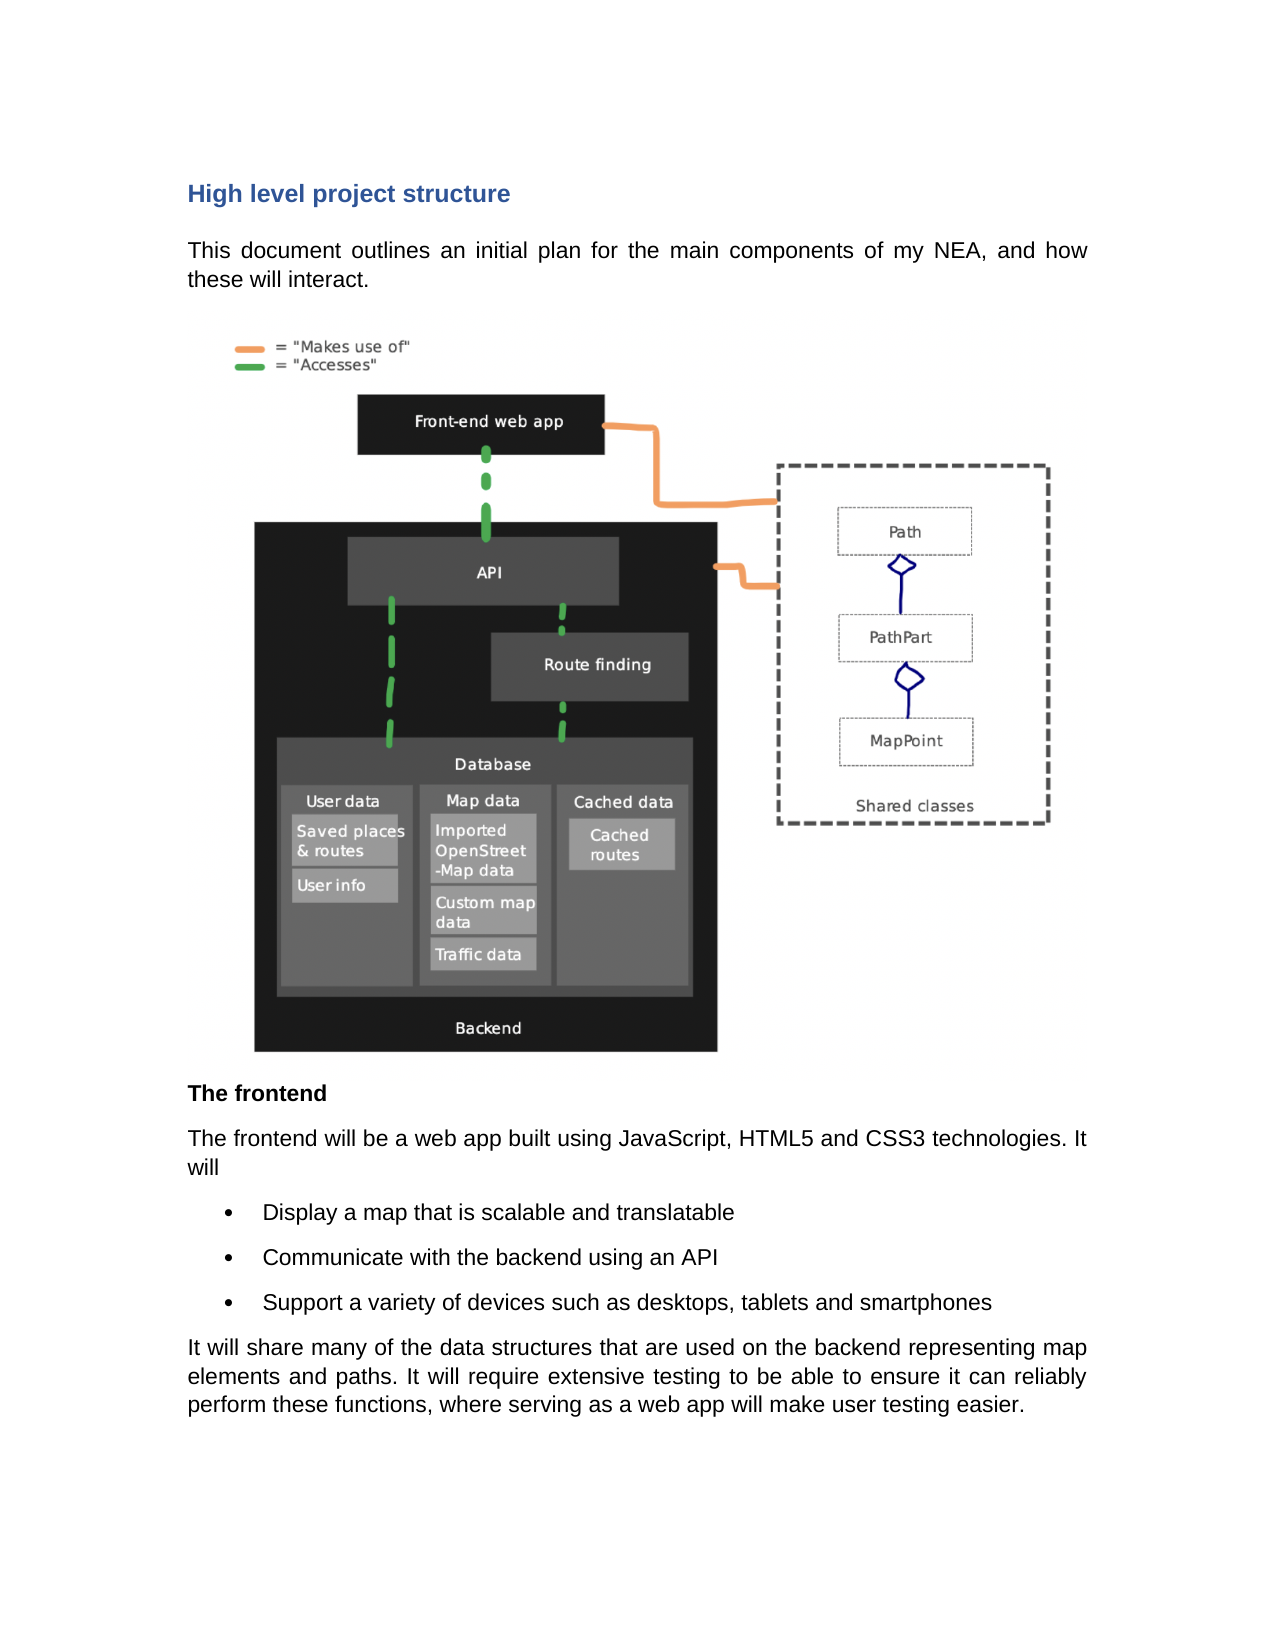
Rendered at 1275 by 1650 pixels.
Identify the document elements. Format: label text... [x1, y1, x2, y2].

text It will share many of the data structures that are used on the backend representing map elements and paths. It will require extensive testing to be able to ensure it can reliably perform these functions, where serving as a web app will make user testing easier. [187, 1334, 1088, 1417]
text This document outlines an initial plan for the main components of my NEA, and how these will interact. [187, 237, 1088, 292]
text The frontend will be a web app built using JavaScript, HTML5 and CSS3 technologies. It will [187, 1125, 1088, 1180]
picture [187, 310, 1088, 1081]
list Support a variety of devices such as desktops, tablets and smartphones [225, 1289, 1088, 1315]
list Communicate with the backend using an API [225, 1244, 1088, 1270]
list Display a map that is scalable and translatable [225, 1199, 1088, 1225]
text High level project structure [187, 179, 1088, 208]
text The frontend [187, 1081, 1088, 1107]
